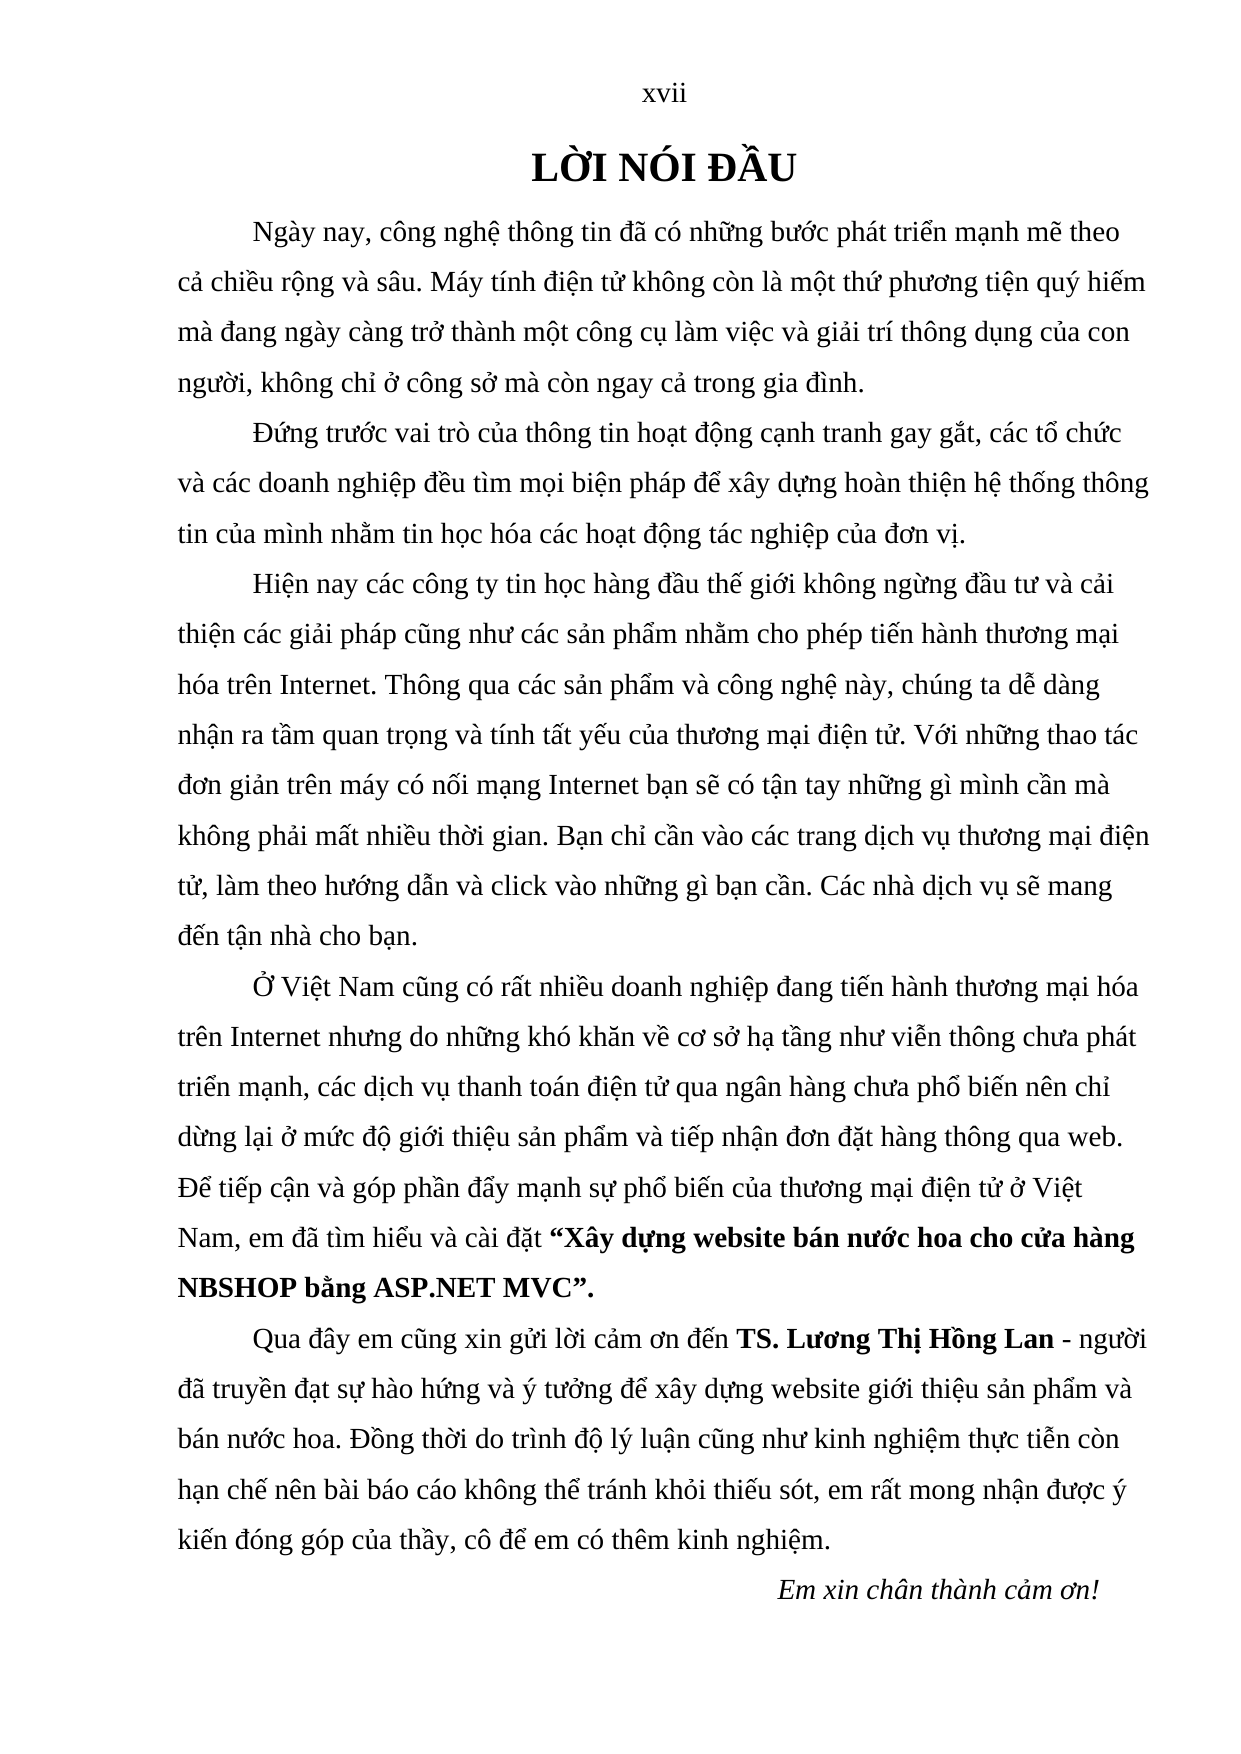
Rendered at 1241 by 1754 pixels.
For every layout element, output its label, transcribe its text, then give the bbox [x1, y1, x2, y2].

text Em xin chân thành cảm ơn! [702, 1572, 1152, 1606]
text Hiện nay các công ty tin học hàng đầu thế giới không ngừng đầu tư và cải thiện các giải pháp cũng như các sản phẩm nhằm cho phép tiến hành thương mại hóa trên Internet. Thông qua các sản phẩm và công nghệ này, chúng ta dễ dàng nhận ra tầm quan trọng và tính tất yếu của thương mại điện tử. Với những thao tác đơn giản trên máy có nối mạng Internet bạn sẽ có tận tay những gì mình cần mà không phải mất nhiều thời gian. Bạn chỉ cần vào các trang dịch vụ thương mại điện tử, làm theo hướng dẫn và click vào những gì bạn cần. Các nhà dịch vụ sẽ mang đến tận nhà cho bạn. [177, 566, 1152, 952]
text Qua đây em cũng xin gửi lời cảm ơn đến TS. Lương Thị Hồng Lan - người đã truyền đạt sự hào hứng và ý tưởng để xây dựng website giới thiệu sản phẩm và bán nước hoa. Đồng thời do trình độ lý luận cũng như kinh nghiệm thực tiễn còn hạn chế nên bài báo cáo không thể tránh khỏi thiếu sót, em rất mong nhận được ý kiến đóng góp của thầy, cô để em có thêm kinh nghiệm. [177, 1321, 1152, 1556]
text Ở Việt Nam cũng có rất nhiều doanh nghiệp đang tiến hành thương mại hóa trên Internet nhưng do những khó khăn về cơ sở hạ tầng như viễn thông chưa phát triển mạnh, các dịch vụ thanh toán điện tử qua ngân hàng chưa phổ biến nên chỉ dừng lại ở mức độ giới thiệu sản phẩm và tiếp nhận đơn đặt hàng thông qua web. [177, 969, 1152, 1153]
text Ngày nay, công nghệ thông tin đã có những bước phát triển mạnh mẽ theo cả chiều rộng và sâu. Máy tính điện tử không còn là một thứ phương tiện quý hiếm mà đang ngày càng trở thành một công cụ làm việc và giải trí thông dụng của con người, không chỉ ở công sở mà còn ngay cả trong gia đình. [177, 214, 1152, 398]
text Để tiếp cận và góp phần đẩy mạnh sự phổ biến của thương mại điện tử ở Việt Nam, em đã tìm hiểu và cài đặt “Xây dựng website bán nước hoa cho cửa hàng NBSHOP bằng ASP.NET MVC”. [177, 1170, 1152, 1304]
text Đứng trước vai trò của thông tin hoạt động cạnh tranh gay gắt, các tổ chức và các doanh nghiệp đều tìm mọi biện pháp để xây dựng hoàn thiện hệ thống thông tin của mình nhằm tin học hóa các hoạt động tác nghiệp của đơn vị. [177, 415, 1152, 549]
subtitle LỜI NÓI ĐẦU [177, 142, 1152, 190]
